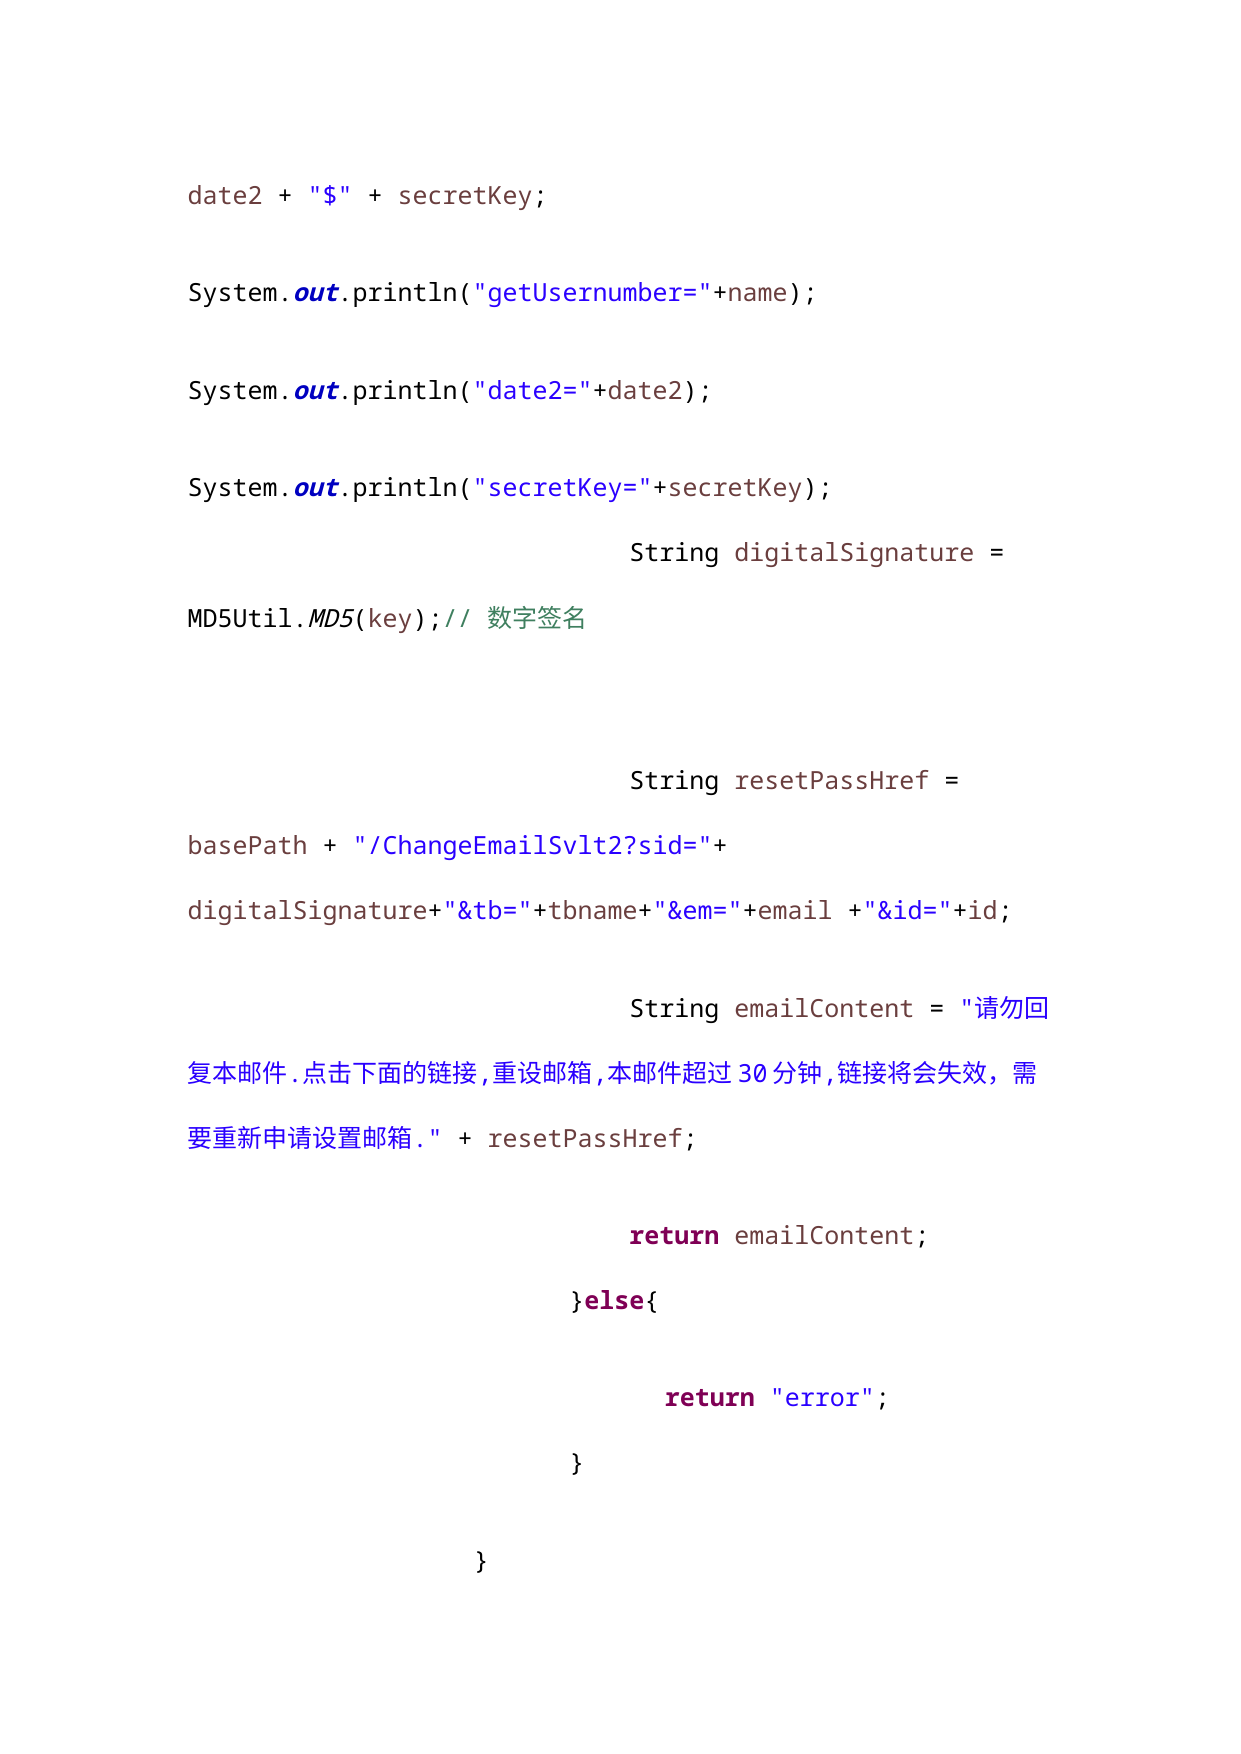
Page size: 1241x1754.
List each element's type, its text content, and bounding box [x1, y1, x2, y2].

text System.out.println("getUsernumber="+name); [187, 227, 1053, 324]
text }else{ [187, 1267, 1053, 1332]
text return emailContent; [187, 1202, 1053, 1267]
text System.out.println("secretKey="+secretKey); [187, 422, 1053, 519]
text String resetPassHref = basePath + "/ChangeEmailSvlt2?sid="+ digitalSignature+"&tb="+tbname+"&em="+email +"&id="+id; [187, 747, 1053, 942]
text } [187, 1527, 1053, 1592]
text return "error"; [187, 1364, 1053, 1429]
text System.out.println("date2="+date2); [187, 324, 1053, 422]
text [187, 162, 1053, 227]
text String emailContent = "请勿回复本邮件.点击下面的链接,重设邮箱,本邮件超过30分钟,链接将会失效，需要重新申请设置邮箱." + resetPassHref; [187, 974, 1053, 1169]
text } [187, 1429, 1053, 1494]
text String digitalSignature = MD5Util.MD5(key);// 数字签名 [187, 519, 1053, 649]
